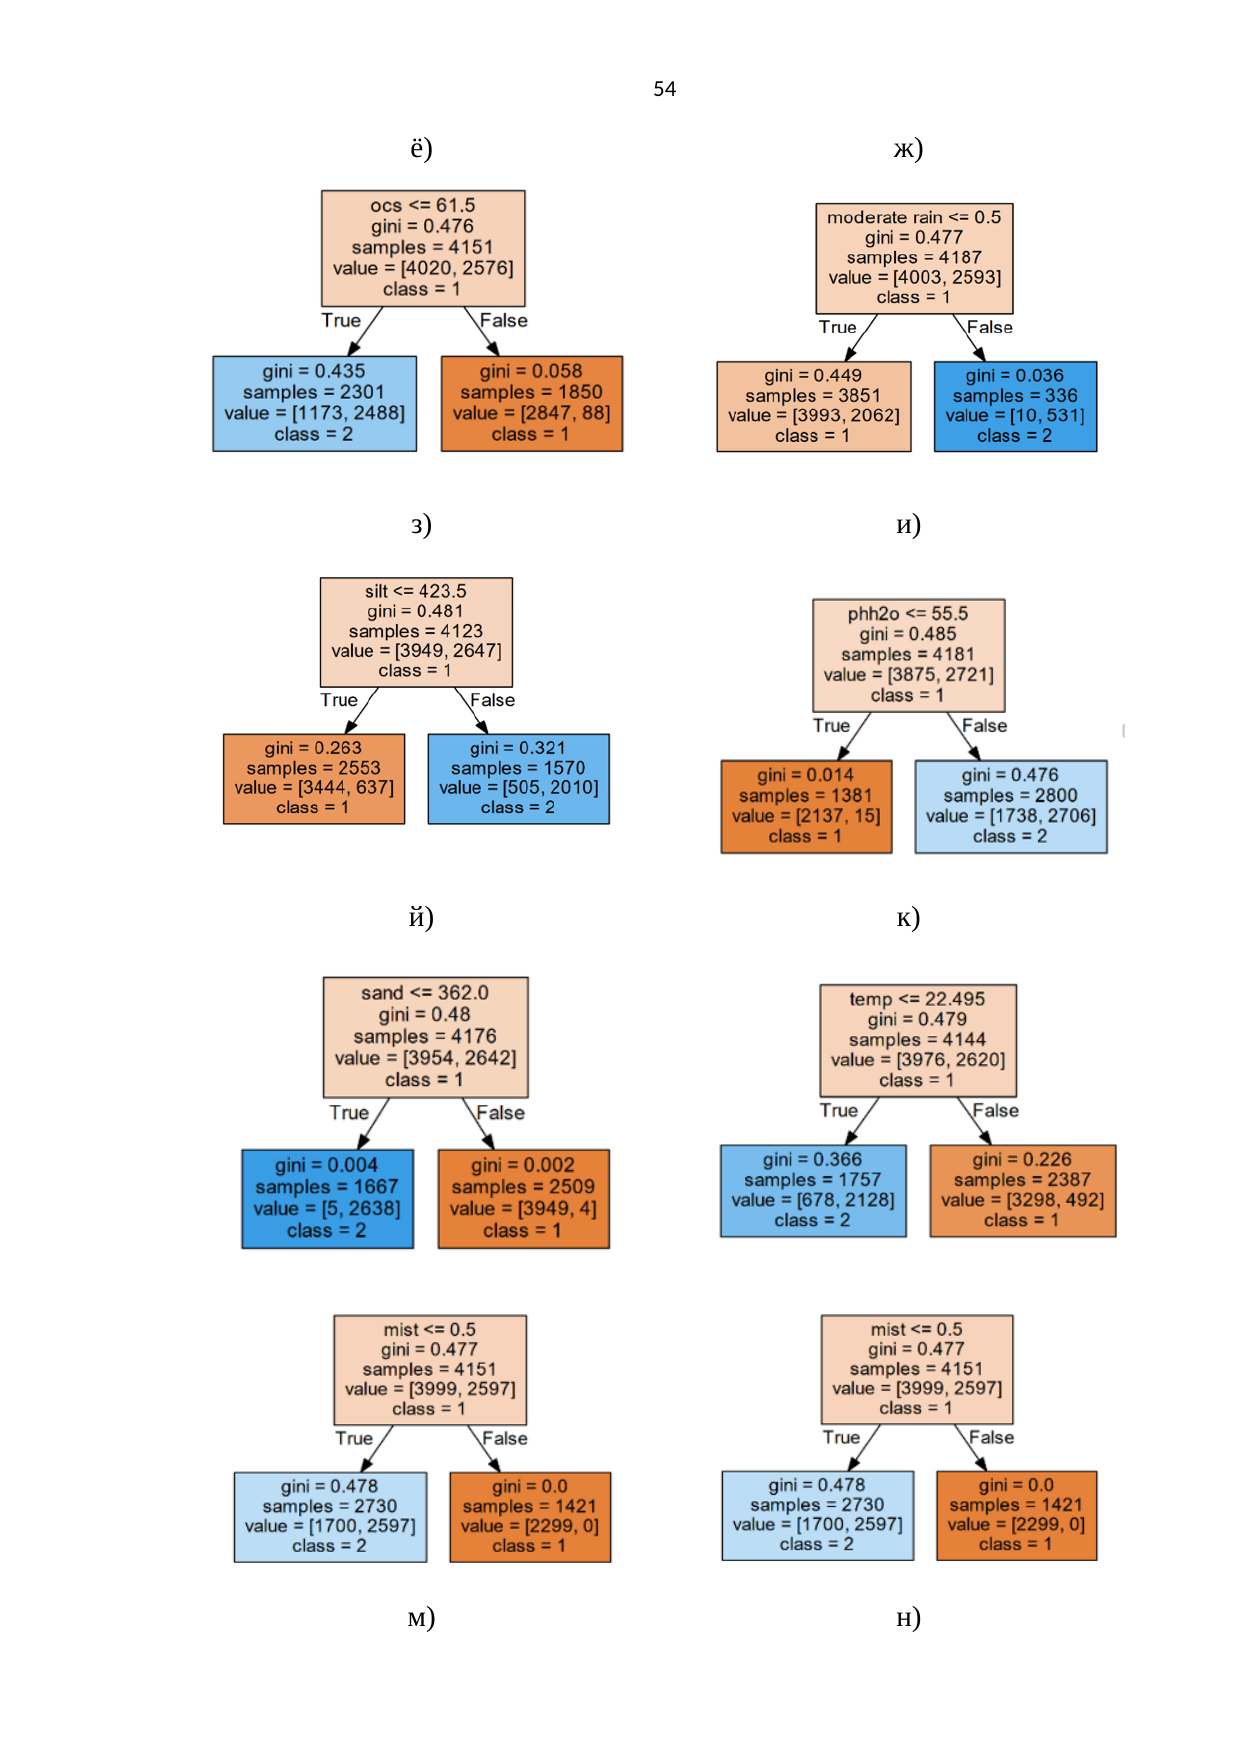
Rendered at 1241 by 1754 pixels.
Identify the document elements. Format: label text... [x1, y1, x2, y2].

picture [211, 552, 632, 836]
picture [696, 176, 1121, 489]
table_cell [666, 553, 1152, 899]
table_cell к) [666, 899, 1152, 946]
table_cell й) [177, 899, 666, 946]
picture [676, 946, 1141, 1276]
table_cell м) [177, 1599, 666, 1633]
picture [692, 552, 1125, 887]
picture [206, 946, 637, 1272]
table_cell [666, 1288, 1152, 1599]
table_cell [177, 177, 666, 506]
table_cell з) [177, 506, 666, 552]
table_cell н) [666, 1599, 1152, 1633]
table_cell [666, 177, 1152, 506]
picture [210, 1288, 633, 1587]
table_cell [177, 1288, 666, 1599]
picture [698, 1288, 1119, 1585]
table_cell [177, 946, 666, 1288]
table_cell [177, 553, 666, 899]
table_cell ё) [177, 130, 666, 177]
table_cell и) [666, 506, 1152, 552]
picture [188, 176, 655, 493]
table_cell [666, 946, 1152, 1288]
table_cell ж) [666, 130, 1152, 177]
